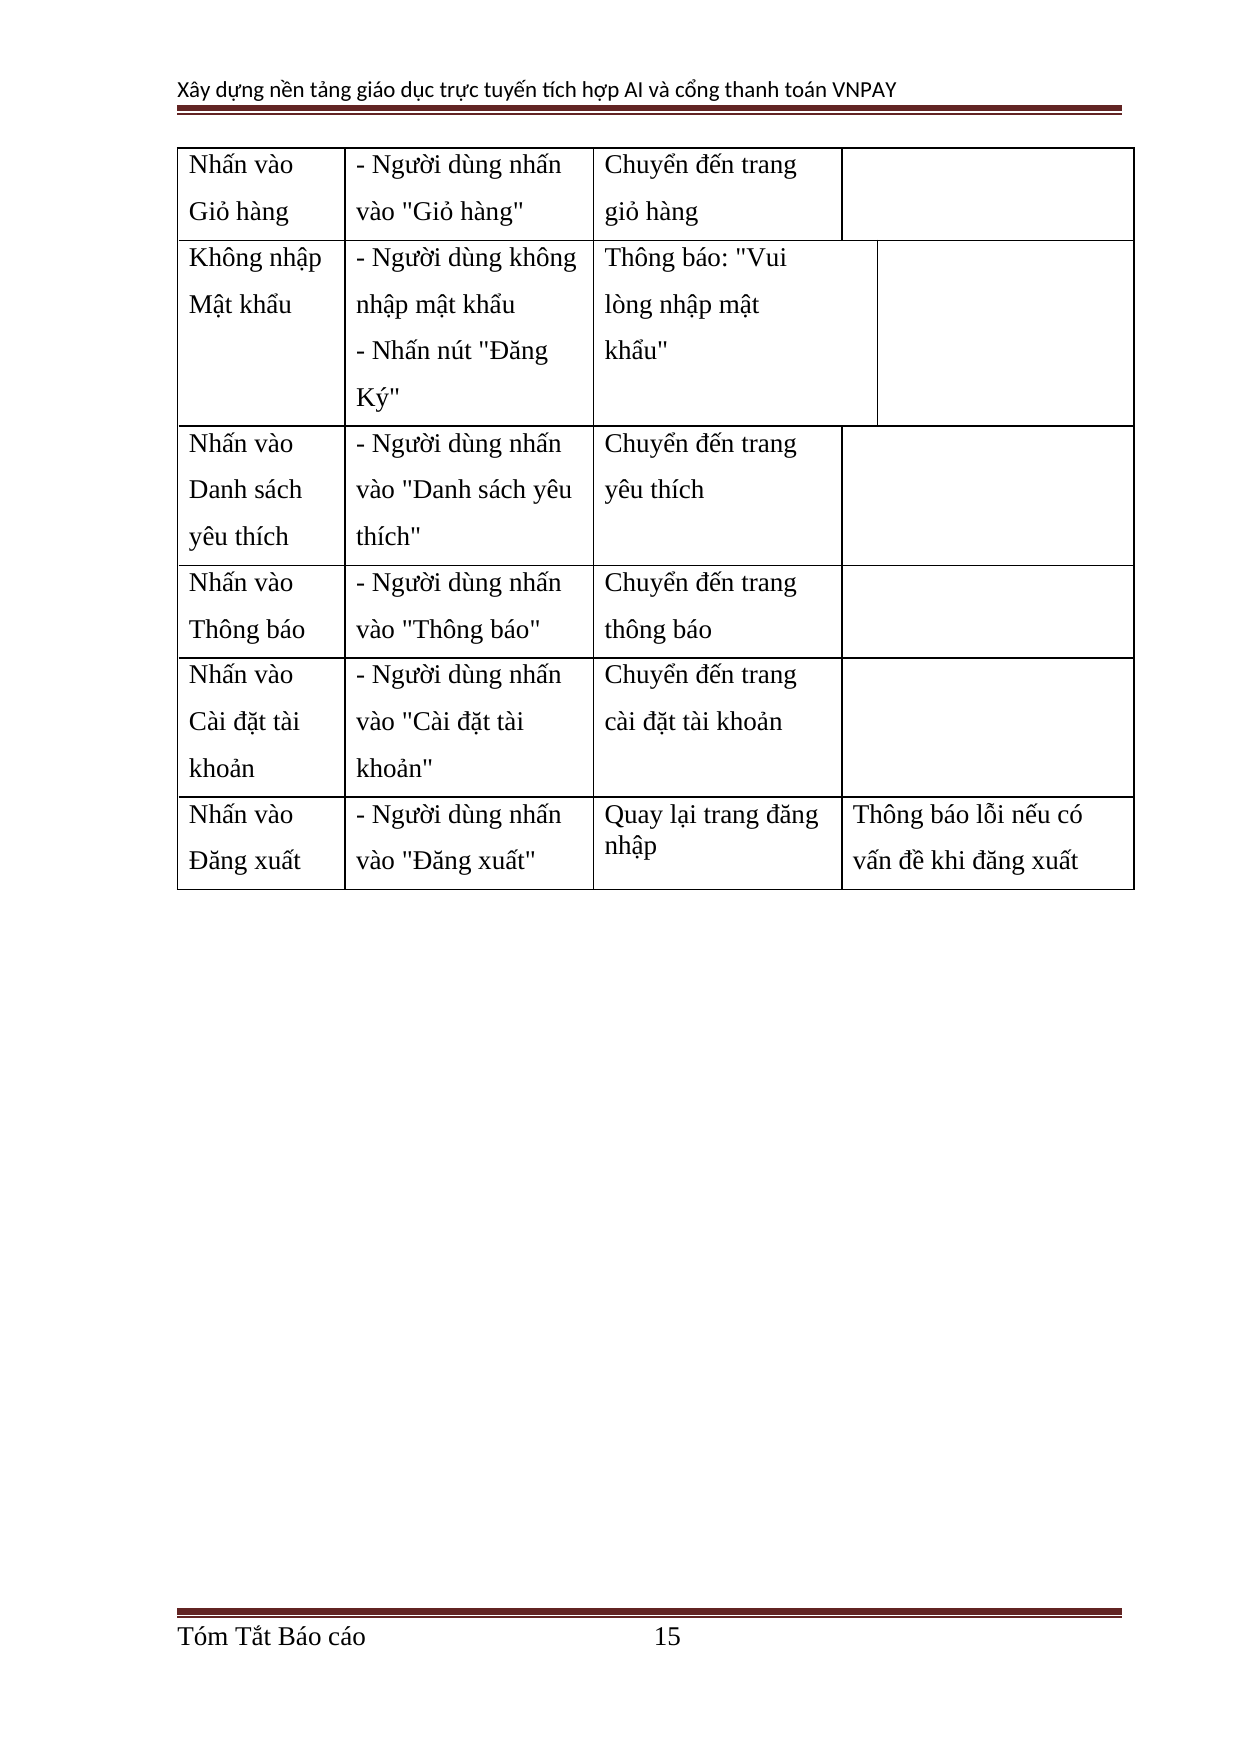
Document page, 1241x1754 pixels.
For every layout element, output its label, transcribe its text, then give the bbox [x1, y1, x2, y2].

table_cell Chuyển đến trang thông báo [594, 566, 841, 657]
table_cell Nhấn vào Danh sách yêu thích [178, 426, 344, 564]
table_cell [843, 566, 1133, 657]
table_cell Chuyển đến trang yêu thích [594, 427, 841, 564]
table_cell Quay lại trang đăng nhập [594, 798, 841, 889]
table_cell [843, 149, 1133, 239]
table_cell Nhấn vào Giỏ hàng [178, 149, 344, 239]
table_cell Thông báo: "Vui lòng nhập mật khẩu" [594, 241, 877, 425]
table_cell - Người dùng không nhập mật khẩu - Nhấn nút "Đăng Ký" [346, 241, 593, 425]
table_cell - Người dùng nhấn vào "Cài đặt tài khoản" [346, 659, 593, 796]
table_cell Chuyển đến trang cài đặt tài khoản [594, 659, 841, 796]
table_cell - Người dùng nhấn vào "Thông báo" [346, 566, 593, 657]
table_cell - Người dùng nhấn vào "Danh sách yêu thích" [346, 427, 593, 564]
table_cell Nhấn vào Thông báo [178, 566, 344, 657]
table_cell - Người dùng nhấn vào "Đăng xuất" [346, 798, 593, 889]
table_cell Nhấn vào Đăng xuất [178, 797, 344, 889]
table_cell Nhấn vào Cài đặt tài khoản [178, 658, 344, 796]
table_cell - Người dùng nhấn vào "Giỏ hàng" [346, 149, 593, 239]
table_cell [878, 241, 1133, 425]
table_cell Chuyển đến trang giỏ hàng [594, 149, 841, 239]
table_cell Thông báo lỗi nếu có vấn đề khi đăng xuất [843, 798, 1133, 889]
table_cell [843, 659, 1133, 796]
table_cell Không nhập Mật khẩu [178, 241, 344, 425]
table_cell [843, 427, 1133, 564]
